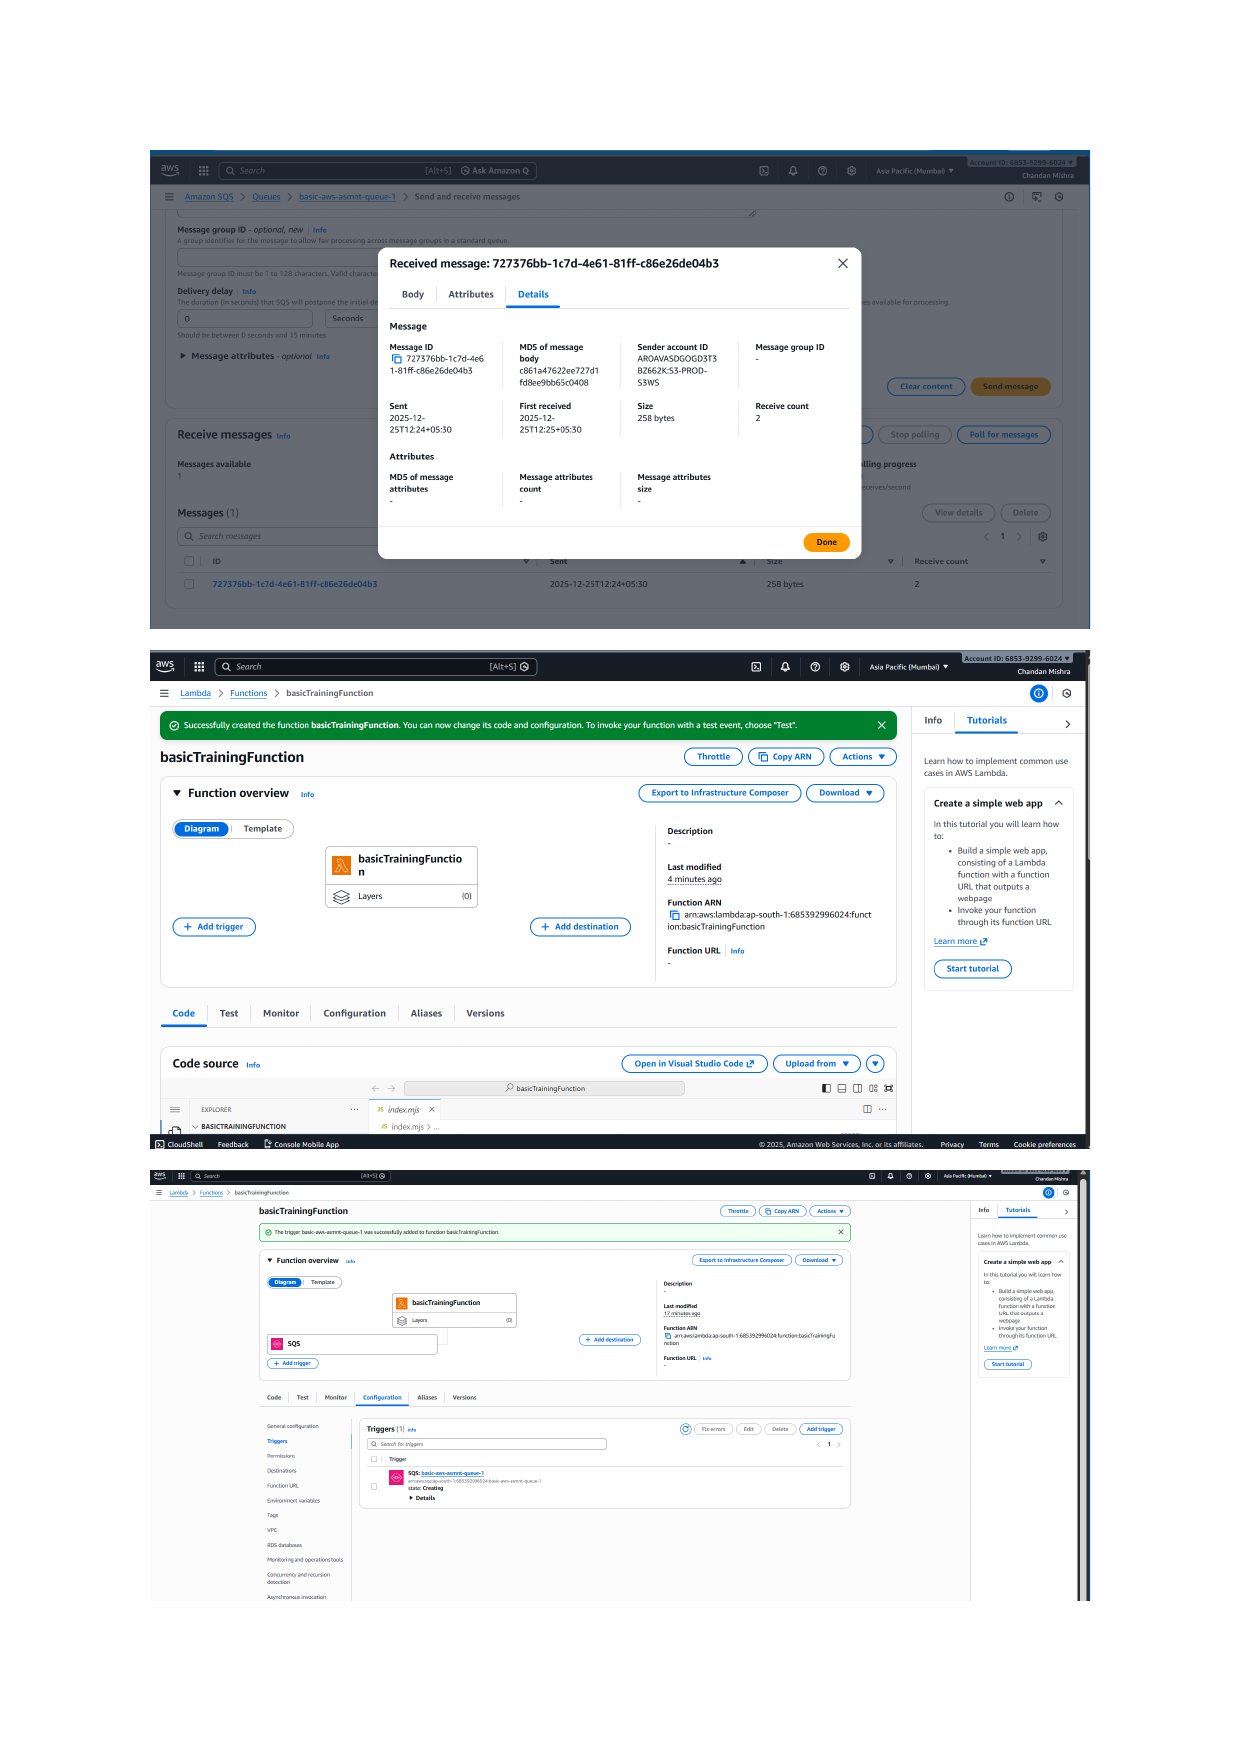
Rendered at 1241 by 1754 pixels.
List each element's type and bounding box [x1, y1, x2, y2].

picture [150, 650, 1091, 1149]
picture [150, 1170, 1091, 1601]
picture [150, 150, 1091, 629]
